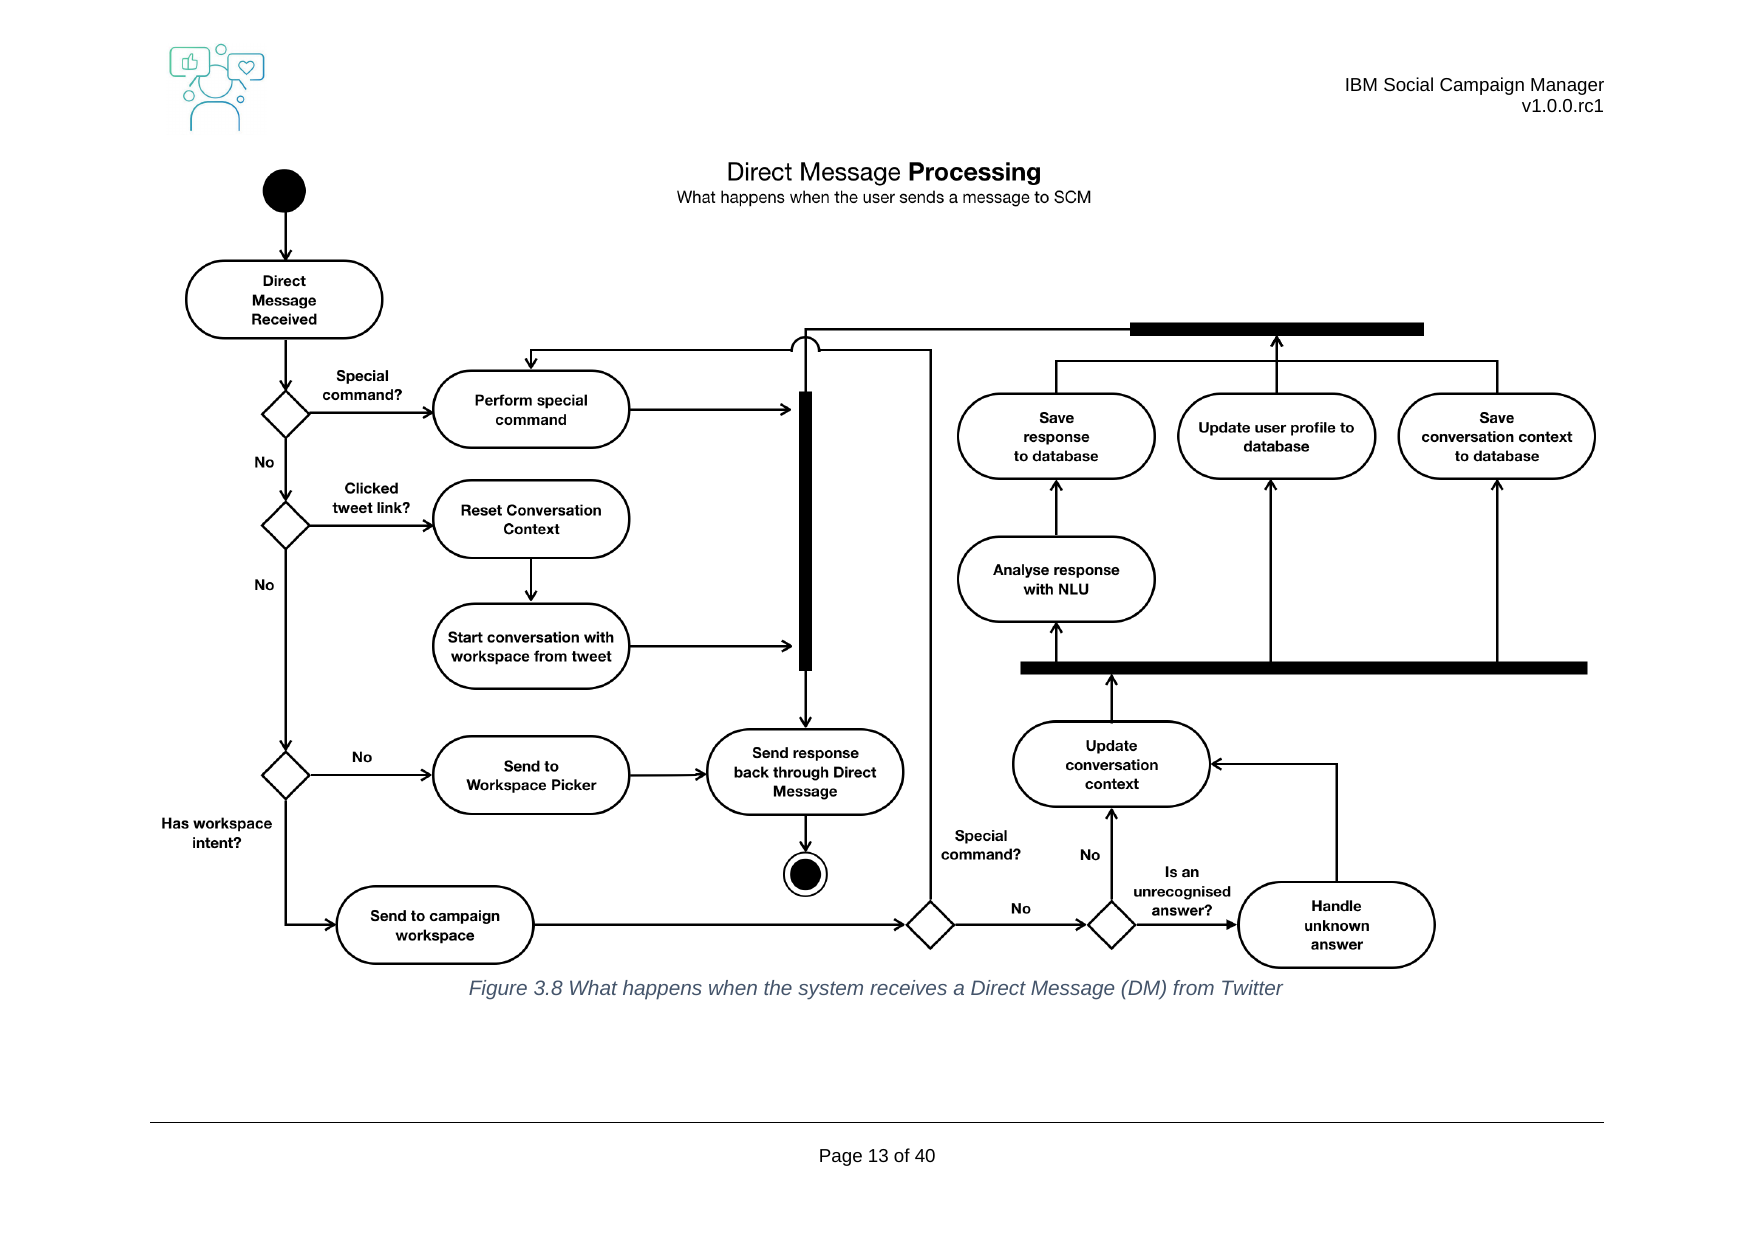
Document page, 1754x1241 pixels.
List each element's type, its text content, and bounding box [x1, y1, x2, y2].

picture [150, 150, 1605, 976]
picture [166, 43, 268, 135]
